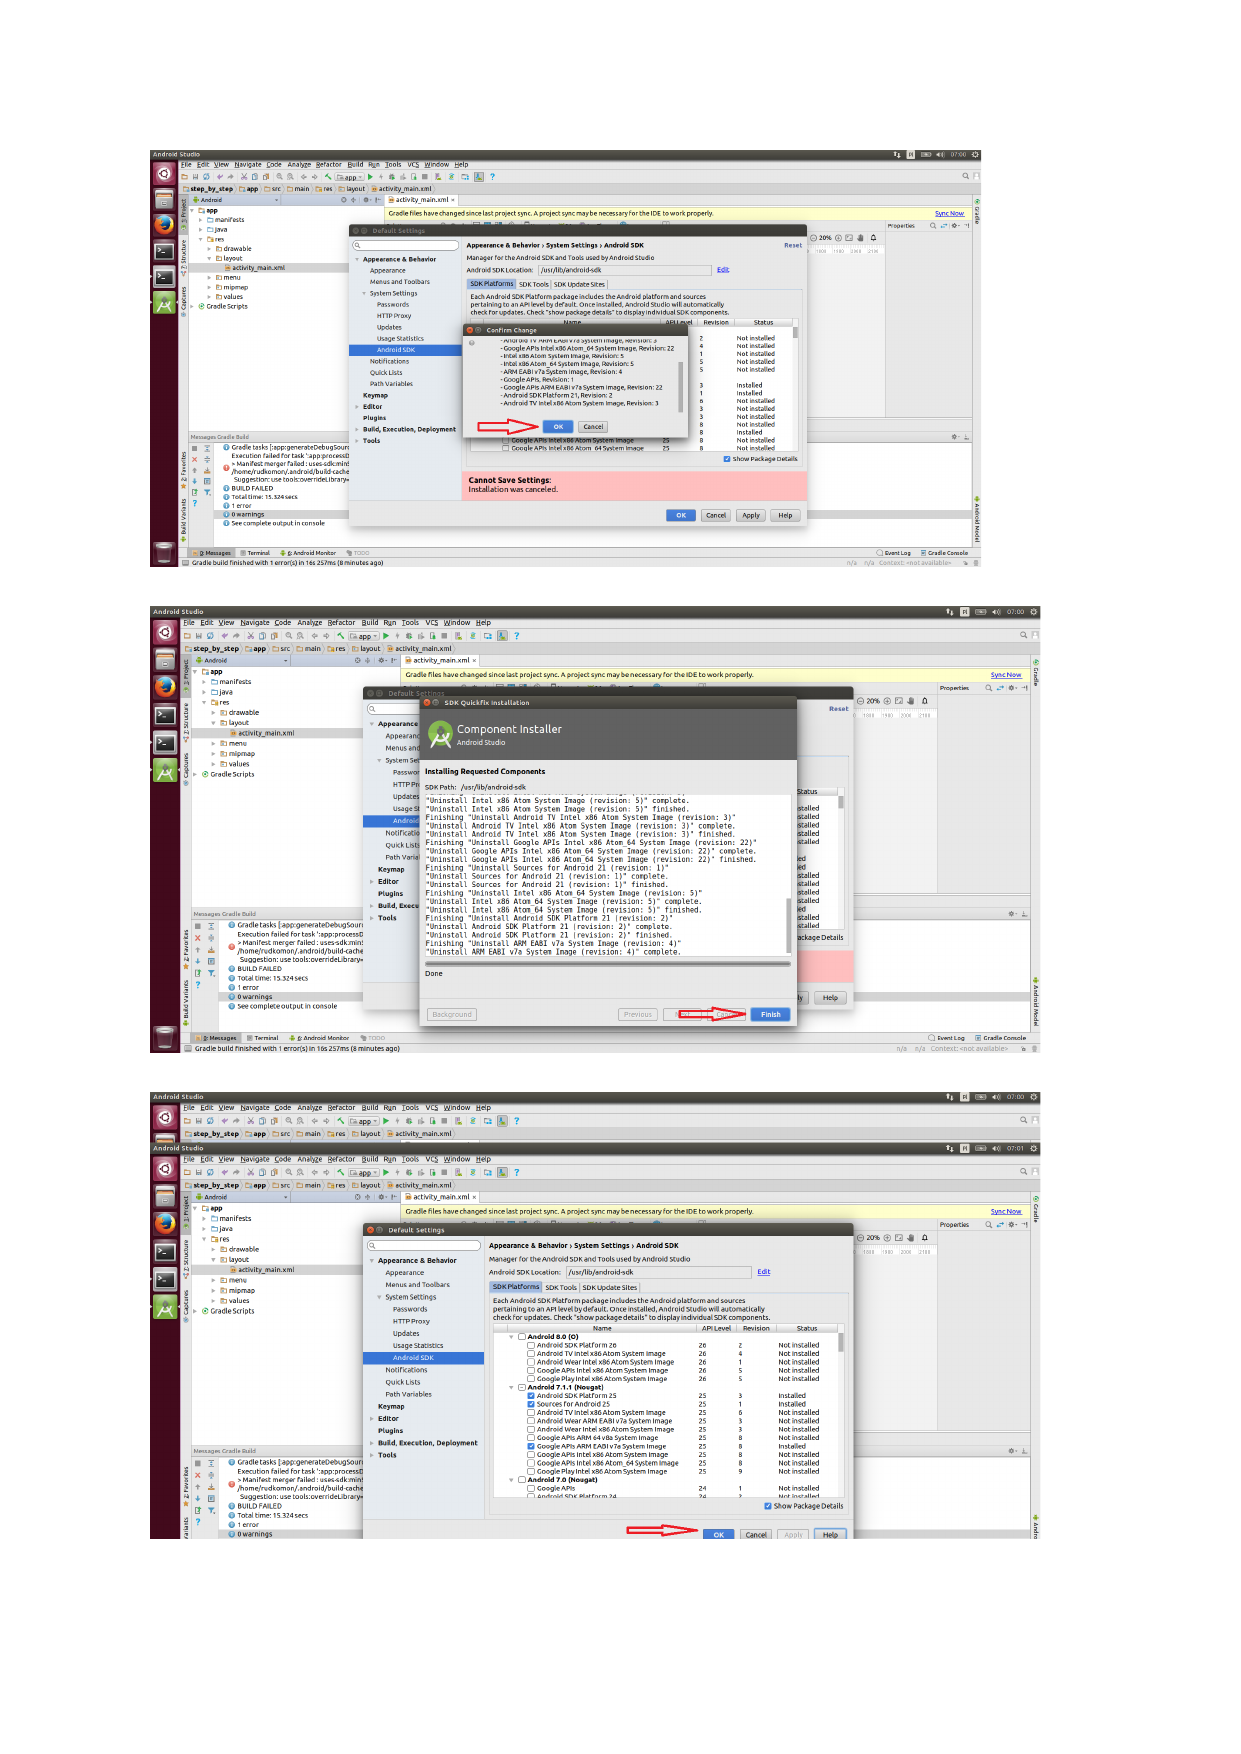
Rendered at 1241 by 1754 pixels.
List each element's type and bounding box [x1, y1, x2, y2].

picture [150, 1092, 1041, 1539]
picture [150, 606, 1041, 1053]
picture [150, 150, 982, 567]
